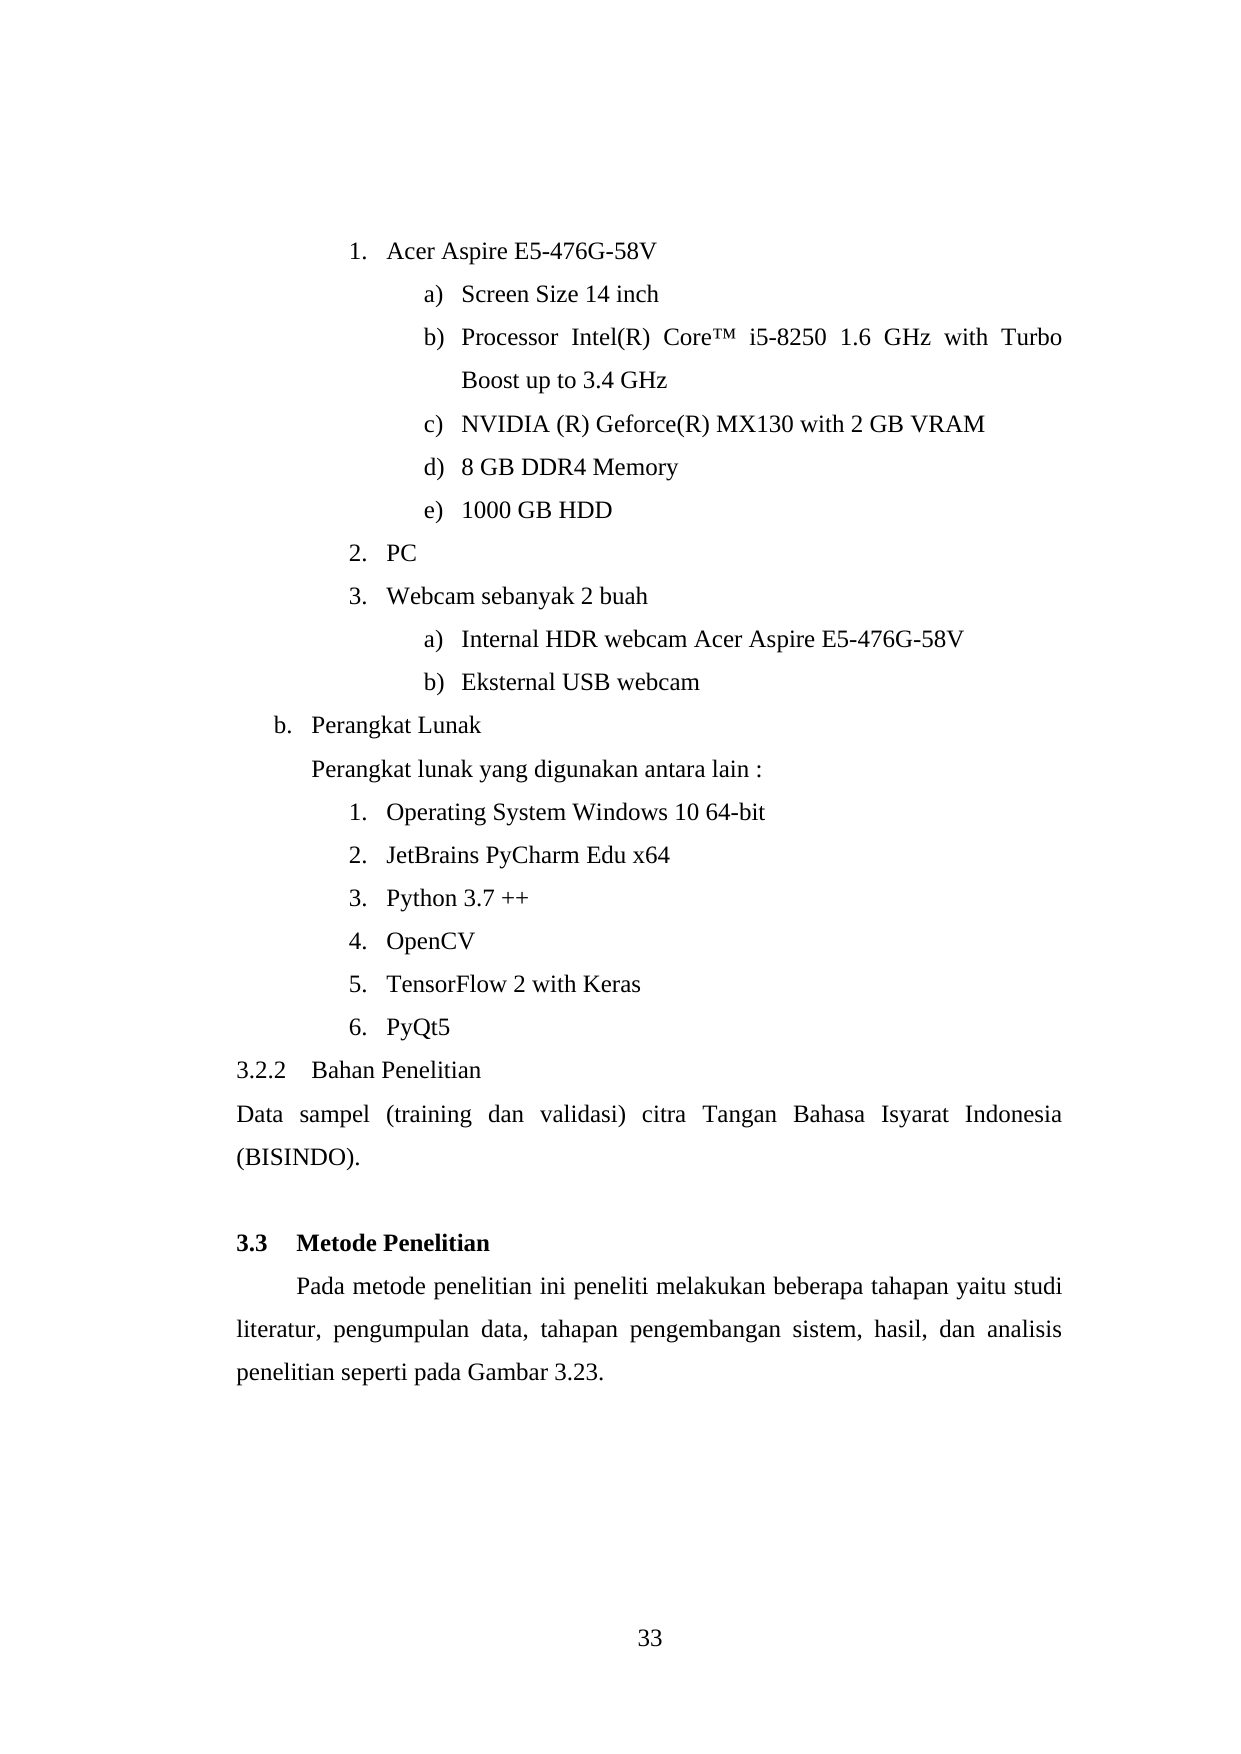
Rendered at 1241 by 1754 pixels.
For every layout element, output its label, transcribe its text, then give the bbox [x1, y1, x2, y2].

list JetBrains PyCharm Edu x64 [349, 840, 1063, 869]
list Processor Intel(R) Core™ i5-8250 1.6 GHz with Turbo Boost up to 3.4 GHz [424, 322, 1063, 394]
list Webcam sebanyak 2 buah [349, 581, 1063, 610]
list Eksternal USB webcam [424, 667, 1063, 696]
list Internal HDR webcam Acer Aspire E5-476G-58V [424, 624, 1063, 653]
list Perangkat lunak yang digunakan antara lain : [311, 754, 1063, 782]
list NVIDIA (R) Geforce(R) MX130 with 2 GB VRAM [424, 409, 1063, 437]
subtitle Bahan Penelitian [236, 1056, 1063, 1084]
list Perangkat Lunak [274, 711, 1063, 739]
list Acer Aspire E5-476G-58V [349, 236, 1063, 265]
list 1000 GB HDD [424, 495, 1063, 524]
list TensorFlow 2 with Keras [349, 969, 1063, 998]
list PC [349, 538, 1063, 567]
subtitle Metode Penelitian [236, 1228, 1063, 1257]
text Data sampel (training dan validasi) citra Tangan Bahasa Isyarat Indonesia (BISINDO). [236, 1099, 1063, 1171]
list PyQt5 [349, 1012, 1063, 1041]
list Screen Size 14 inch [424, 279, 1063, 308]
list Operating System Windows 10 64-bit [349, 797, 1063, 826]
list Python 3.7 ++ [349, 883, 1063, 912]
list OpenCV [349, 926, 1063, 955]
list 8 GB DDR4 Memory [424, 452, 1063, 481]
